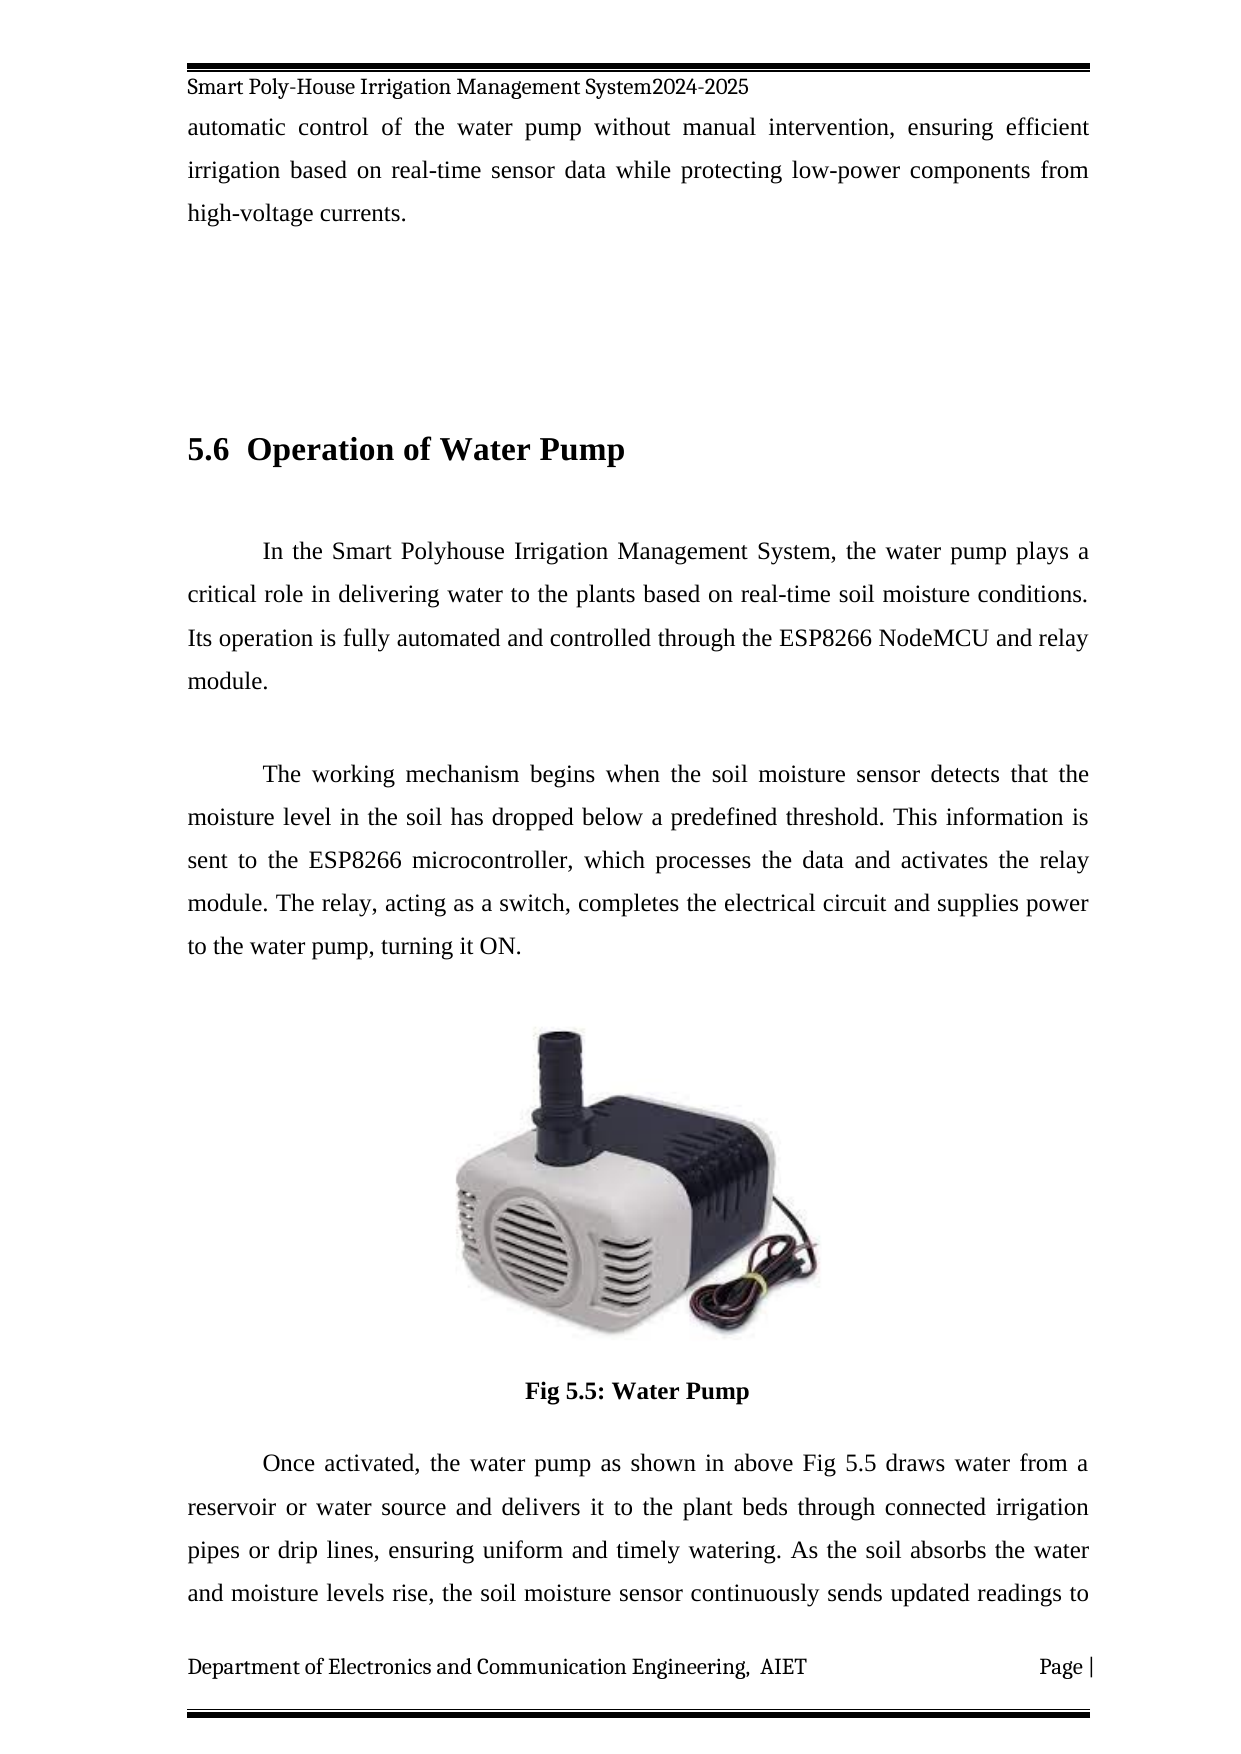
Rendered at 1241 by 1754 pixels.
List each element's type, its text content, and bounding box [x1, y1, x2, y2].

text In the Smart Polyhouse Irrigation Management System, the water pump plays a critical role in delivering water to the plants based on real-time soil moisture conditions. Its operation is fully automated and controlled through the ESP8266 NodeMCU and relay module. [187, 536, 1090, 694]
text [187, 112, 1090, 227]
text The working mechanism begins when the soil moisture sensor detects that the moisture level in the soil has dropped below a predefined threshold. This information is sent to the ESP8266 microcontroller, which processes the data and activates the relay module. The relay, acting as a switch, completes the electrical circuit and supplies power to the water pump, turning it ON. [187, 759, 1090, 960]
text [187, 1448, 1090, 1607]
text 5.6 Operation of Water Pump [187, 429, 1090, 467]
picture [455, 1001, 822, 1368]
text Fig 5.5: Water Pump [487, 1376, 1090, 1405]
